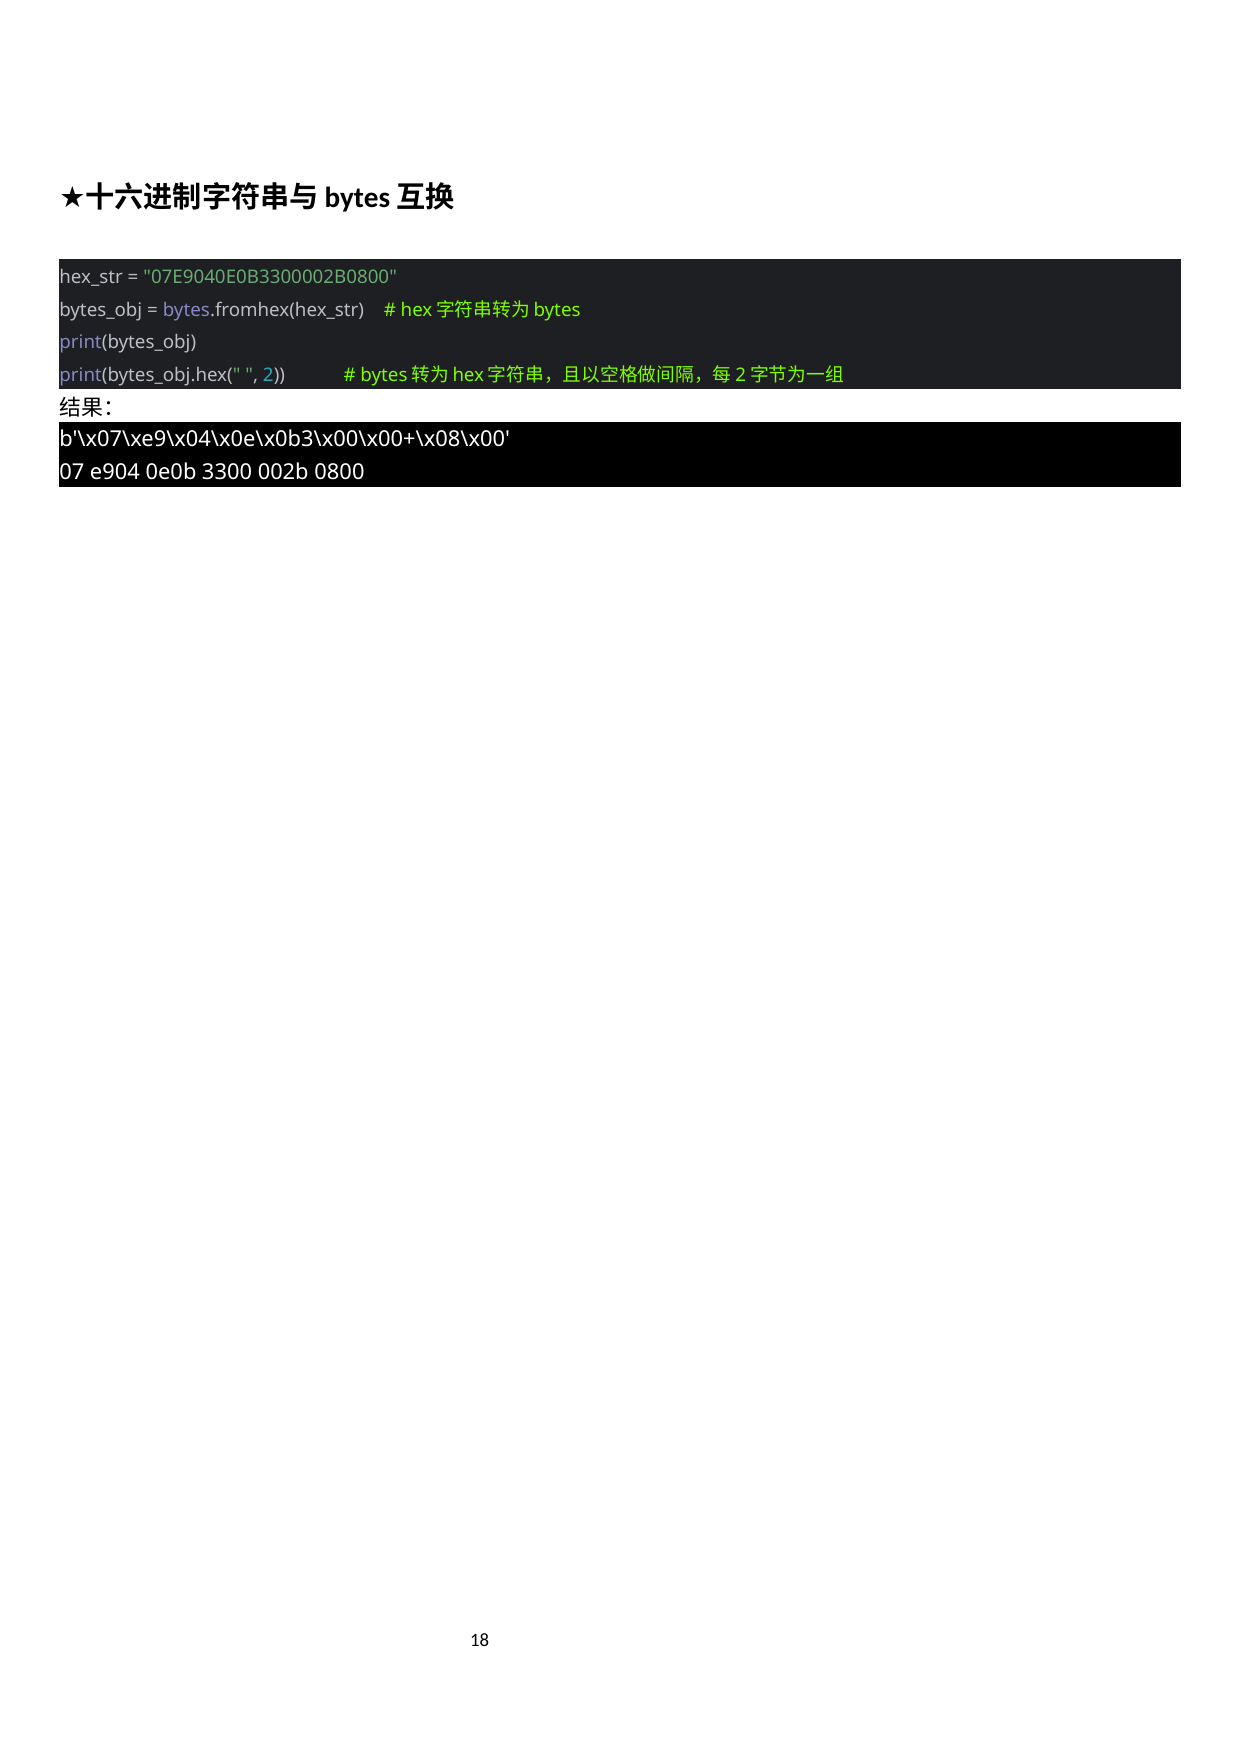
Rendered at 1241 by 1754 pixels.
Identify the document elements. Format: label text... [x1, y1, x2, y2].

text 结果： [59, 389, 1181, 422]
text ★十六进制字符串与bytes互换 [59, 162, 1181, 227]
text hex_str = "07E9040E0B3300002B0800" bytes_obj = bytes.fromhex(hex_str) # hex字符串转为bytes print(bytes_obj) print(bytes_obj.hex(" ", 2)) # bytes转为hex字符串，且以空格做间隔，每2字节为一组 [59, 259, 1181, 389]
text b'\x07\xe9\x04\x0e\x0b3\x00\x00+\x08\x00' [59, 422, 1181, 454]
text 07 e904 0e0b 3300 002b 0800 [59, 454, 1181, 487]
